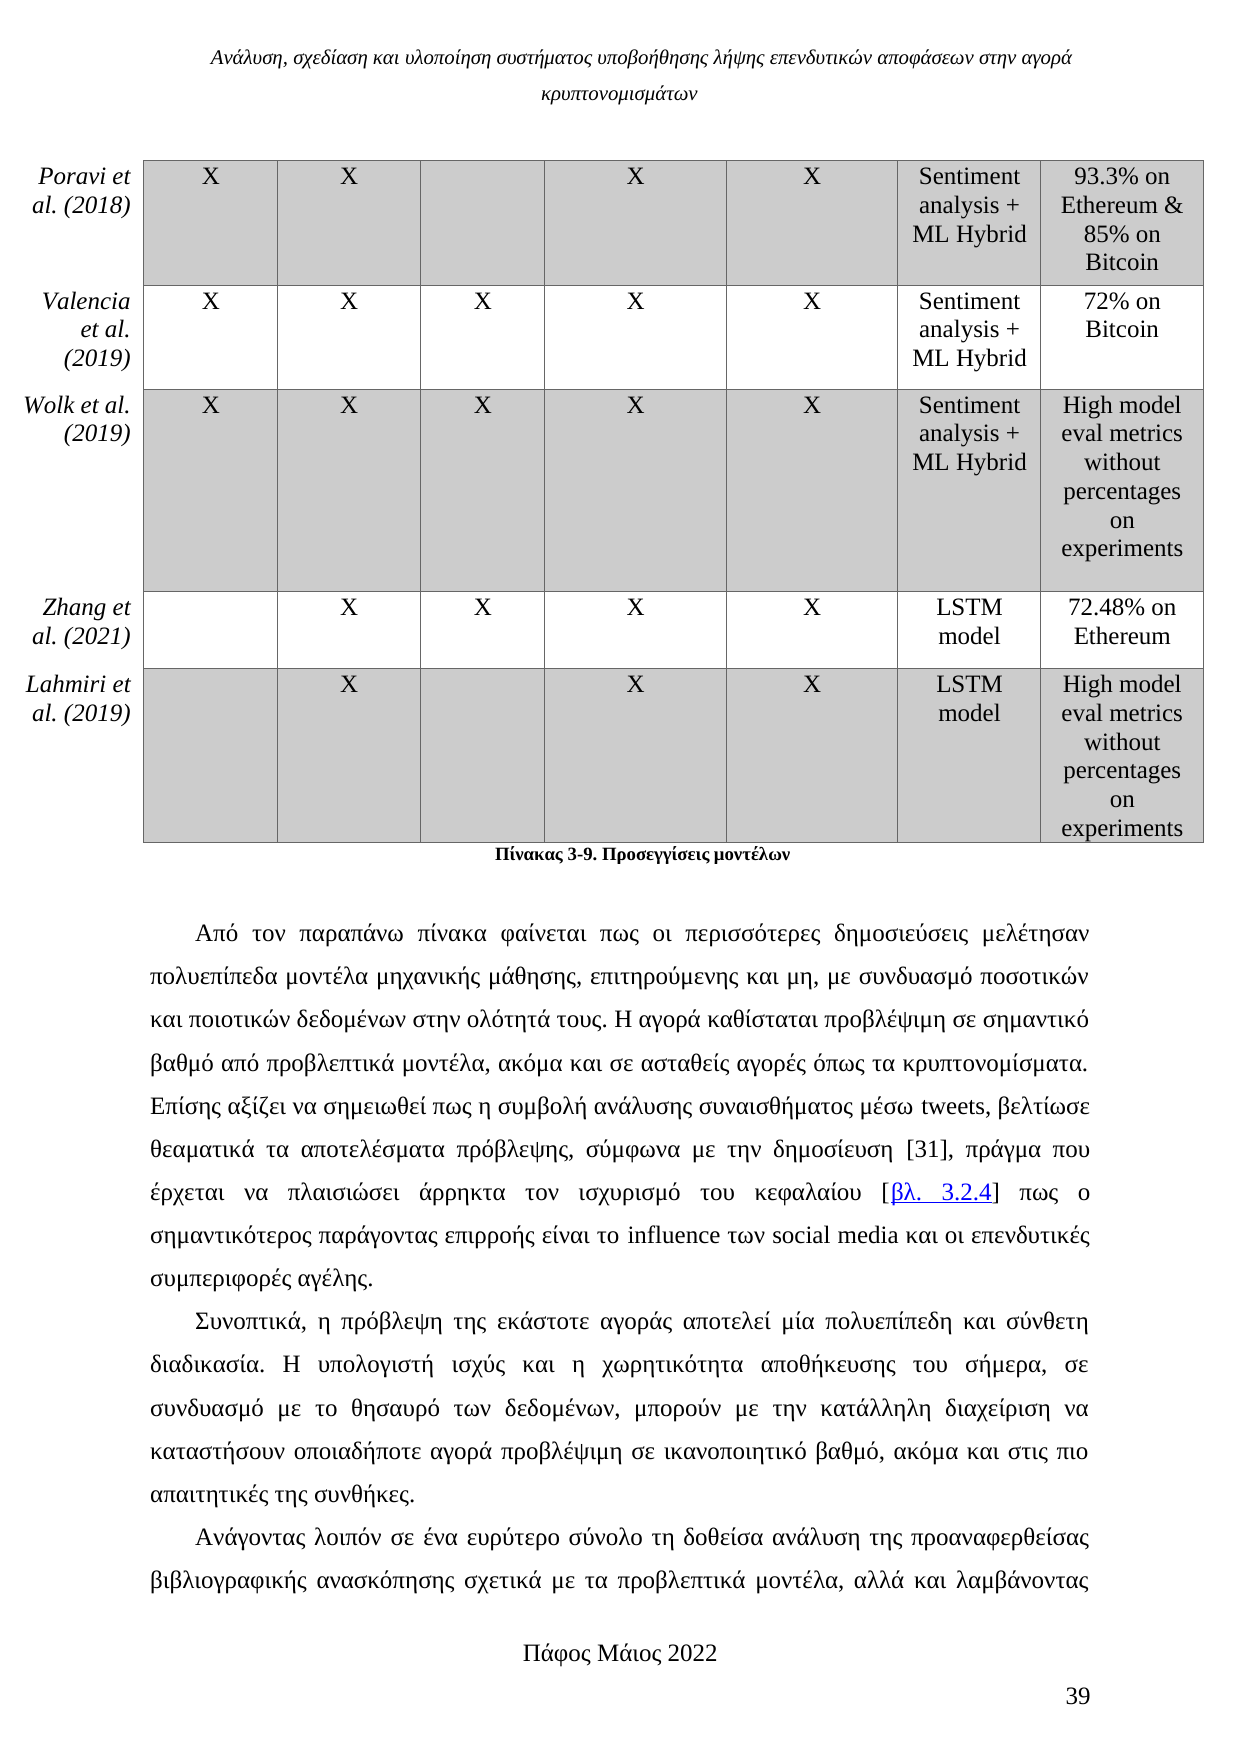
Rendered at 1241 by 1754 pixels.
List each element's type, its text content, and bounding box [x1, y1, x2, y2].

table_cell X [421, 390, 544, 591]
table_cell Valencia et al. (2019) [10, 285, 143, 389]
table_cell X [144, 390, 277, 591]
table_cell X [278, 592, 420, 668]
table_cell X [144, 286, 277, 389]
table_cell X [421, 286, 544, 389]
table_cell Poravi et al. (2018) [10, 160, 143, 285]
text Από τον παραπάνω πίνακα φαίνεται πως οι περισσότερες δημοσιεύσεις μελέτησαν πολυεπίπεδα μοντέλα μηχανικής μάθησης, επιτηρούμενης και μη, με συνδυασμό ποσοτικών και ποιοτικών δεδομένων στην ολότητά τους. Η αγορά καθίσταται προβλέψιμη σε σημαντικό βαθμό από προβλεπτικά μοντέλα, ακόμα και σε ασταθείς αγορές όπως τα κρυπτονομίσματα. Επίσης αξίζει να σημειωθεί πως η συμβολή ανάλυσης συναισθήματος μέσω tweets, βελτίωσε θεαματικά τα αποτελέσματα πρόβλεψης, σύμφωνα με την δημοσίευση , πράγμα που έρχεται να πλαισιώσει άρρηκτα τον ισχυρισμό του κεφαλαίου [βλ. 3.2.4] πως ο σημαντικότερος παράγοντας επιρροής είναι το influence των social media και οι επενδυτικές συμπεριφορές αγέλης. [150, 918, 1090, 1292]
table_cell X [278, 390, 420, 591]
table_cell X [727, 286, 897, 389]
table_cell Zhang et al. (2021) [10, 591, 143, 668]
table_cell High model eval metrics without percentages on experiments [1041, 669, 1203, 842]
table_cell Sentiment analysis + ML Hybrid [898, 161, 1040, 285]
table_cell Wolk et al. (2019) [10, 389, 143, 591]
table_cell X [421, 592, 544, 668]
table_cell High model eval metrics without percentages on experiments [1041, 390, 1203, 591]
table_cell X [545, 286, 726, 389]
table_cell LSTM model [898, 592, 1040, 668]
table_cell X [545, 390, 726, 591]
table_cell X [727, 161, 897, 285]
table_cell Χ [545, 592, 726, 668]
table_cell X [727, 390, 897, 591]
table_cell X [278, 161, 420, 285]
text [150, 1522, 1090, 1594]
table_cell X [727, 669, 897, 842]
table_cell [144, 592, 277, 668]
table_cell X [278, 669, 420, 842]
table_cell Sentiment analysis + ML Hybrid [898, 286, 1040, 389]
table_cell [421, 669, 544, 842]
table_cell Lahmiri et al. (2019) [10, 668, 143, 842]
table_cell 72% on Bitcoin [1041, 286, 1203, 389]
table_cell X [545, 669, 726, 842]
table_cell [421, 161, 544, 285]
table_cell LSTM model [898, 669, 1040, 842]
table_cell X [144, 161, 277, 285]
table_cell X [545, 161, 726, 285]
text Συνοπτικά, η πρόβλεψη της εκάστοτε αγοράς αποτελεί μία πολυεπίπεδη και σύνθετη διαδικασία. Η υπολογιστή ισχύς και η χωρητικότητα αποθήκευσης του σήμερα, σε συνδυασμό με το θησαυρό των δεδομένων, μπορούν με την κατάλληλη διαχείριση να καταστήσουν οποιαδήποτε αγορά προβλέψιμη σε ικανοποιητικό βαθμό, ακόμα και στις πιο απαιτητικές της συνθήκες. [150, 1306, 1090, 1508]
table_cell [144, 669, 277, 842]
table_cell 72.48% on Ethereum [1041, 592, 1203, 668]
table_cell X [278, 286, 420, 389]
table_cell Sentiment analysis + ML Hybrid [898, 390, 1040, 591]
table_cell Χ [727, 592, 897, 668]
table_cell 93.3% on Ethereum & 85% on Bitcoin [1041, 161, 1203, 285]
